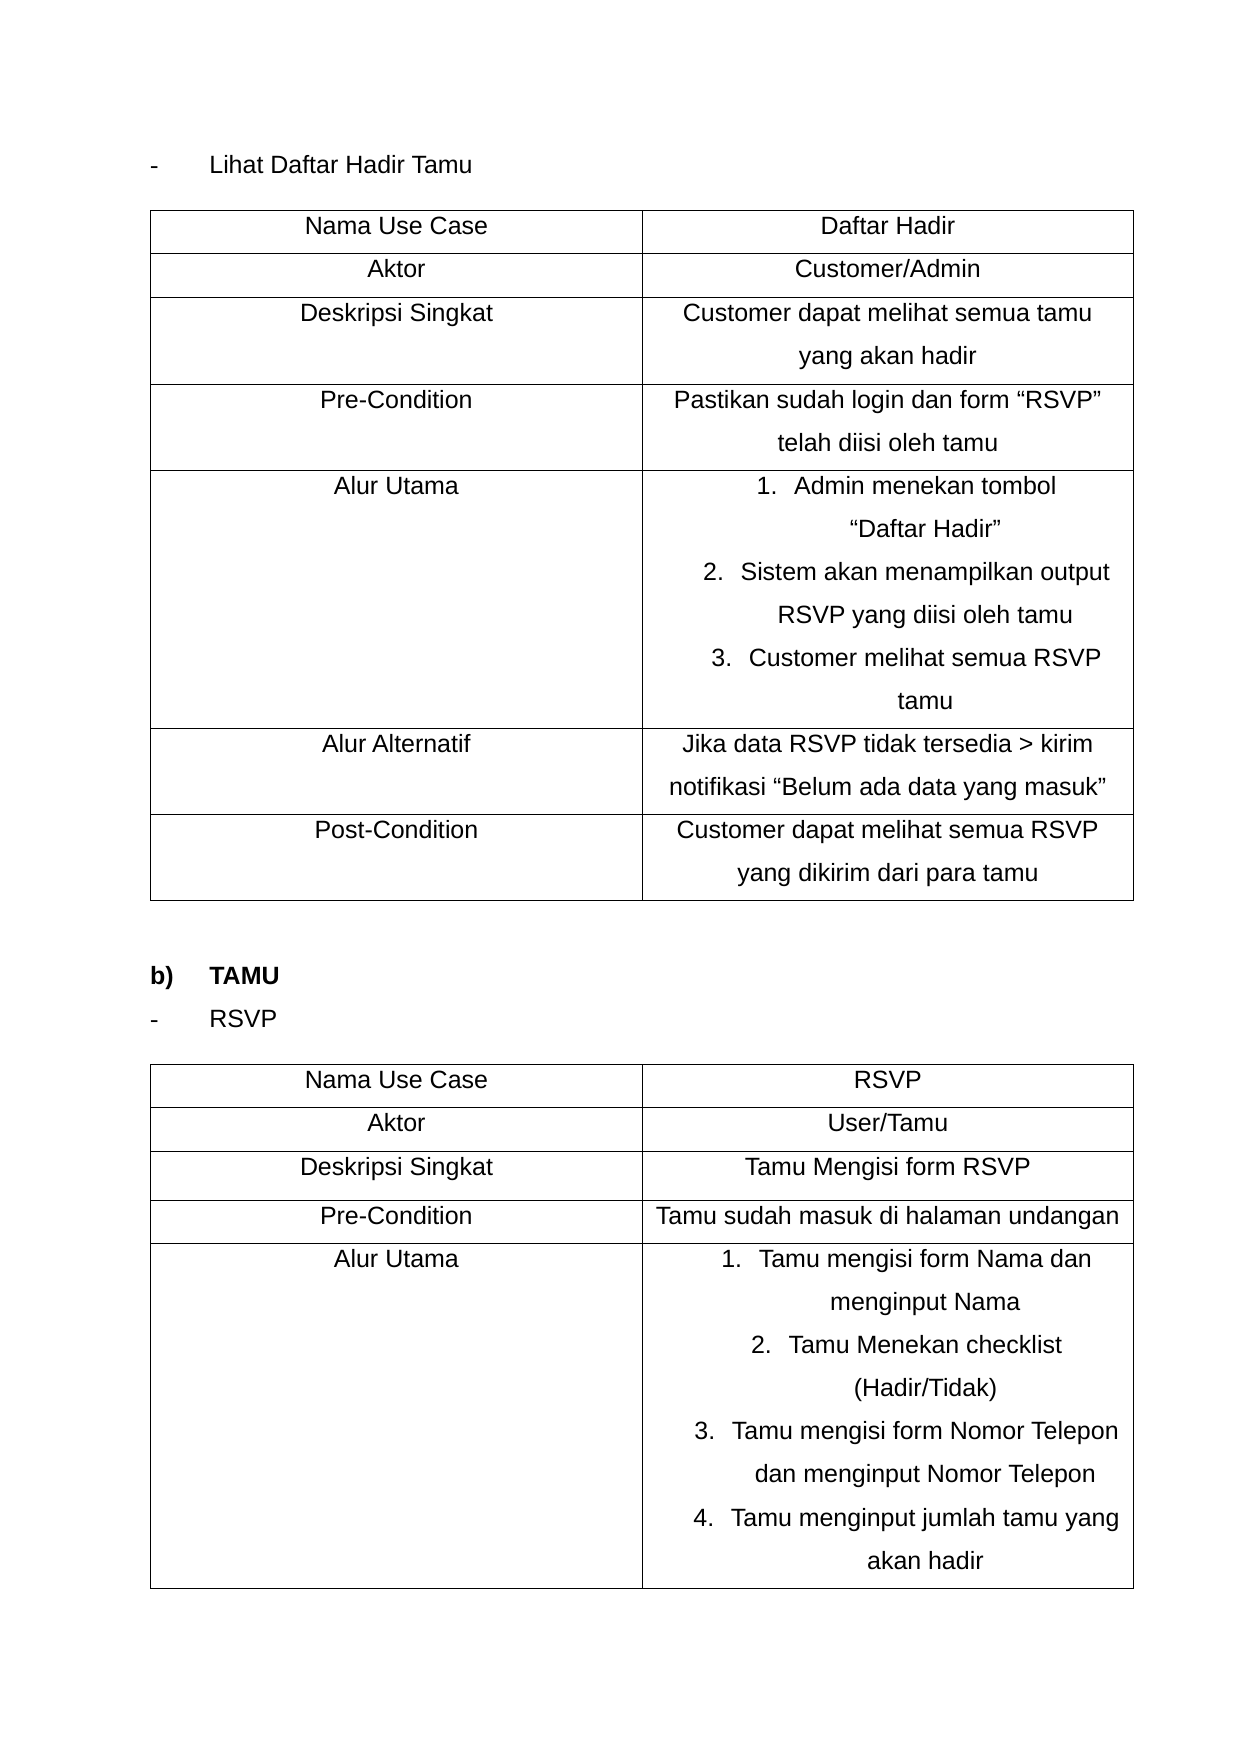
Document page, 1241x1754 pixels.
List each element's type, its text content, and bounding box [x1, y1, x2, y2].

table_cell Alur Utama [151, 1244, 642, 1588]
table_cell Tamu Mengisi form RSVP [643, 1152, 1133, 1200]
table_cell User/Tamu [643, 1108, 1133, 1151]
table_header RSVP [643, 1065, 1133, 1107]
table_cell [643, 1244, 1133, 1588]
list RSVP [150, 1004, 1090, 1033]
table_cell Alur Alternatif [151, 729, 642, 814]
table_cell Customer dapat melihat semua RSVP yang dikirim dari para tamu [643, 815, 1133, 900]
table_cell Pre-Condition [151, 385, 642, 469]
table_cell Customer dapat melihat semua tamu yang akan hadir [643, 298, 1133, 383]
table_cell Aktor [151, 1108, 642, 1151]
table_cell Admin menekan tombol “Daftar Hadir” Sistem akan menampilkan output RSVP yang diisi oleh tamu Customer melihat semua RSVP tamu [643, 471, 1133, 728]
table_cell Tamu sudah masuk di halaman undangan [643, 1201, 1133, 1243]
table_cell Customer/Admin [643, 254, 1133, 297]
table_cell Pastikan sudah login dan form “RSVP” telah diisi oleh tamu [643, 385, 1133, 469]
table_cell Jika data RSVP tidak tersedia > kirim notifikasi “Belum ada data yang masuk” [643, 729, 1133, 814]
list TAMU [150, 961, 1090, 990]
table_cell Deskripsi Singkat [151, 1152, 642, 1200]
table_cell Post-Condition [151, 815, 642, 900]
list Lihat Daftar Hadir Tamu [150, 150, 1090, 179]
table_cell Deskripsi Singkat [151, 298, 642, 383]
table_header Nama Use Case [151, 1065, 642, 1107]
table_cell Alur Utama [151, 471, 642, 728]
table_header Daftar Hadir [643, 211, 1133, 253]
table_header Nama Use Case [151, 211, 642, 253]
table_cell Aktor [151, 254, 642, 297]
table_cell Pre-Condition [151, 1201, 642, 1243]
